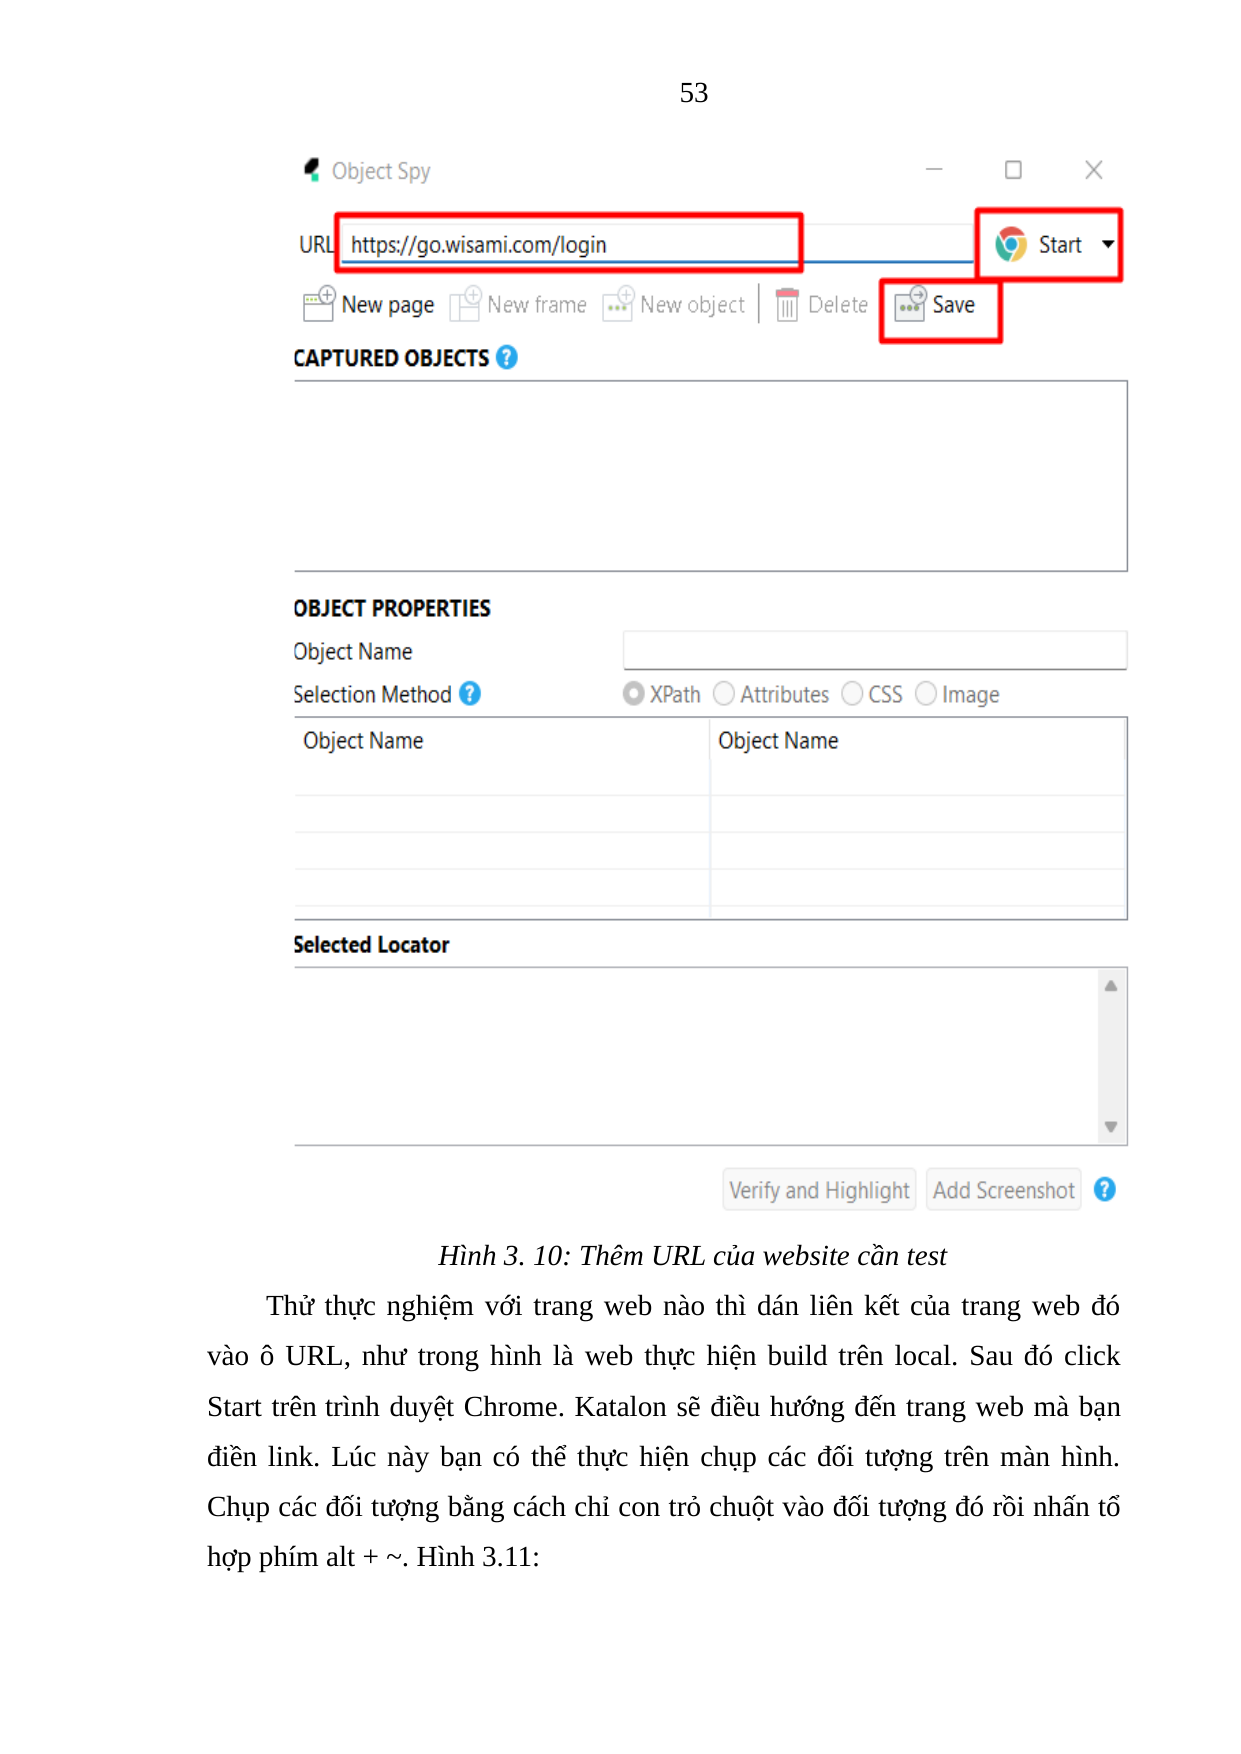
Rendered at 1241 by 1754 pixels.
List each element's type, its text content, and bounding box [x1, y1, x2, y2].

text Thử thực nghiệm với trang web nào thì dán liên kết của trang web đó vào ô URL, như trong hình là web thực hiện build trên local. Sau đó click Start trên trình duyệt Chrome. Katalon sẽ điều hướng đến trang web mà bạn điền link. Lúc này bạn có thể thực hiện chụp các đối tượng trên màn hình. Chụp các đối tượng bằng cách chỉ con trỏ chuột vào đối tượng đó rồi nhấn tổ hợp phím alt + ~. Hình 3.11: [207, 1288, 1122, 1573]
picture [294, 147, 1131, 1217]
